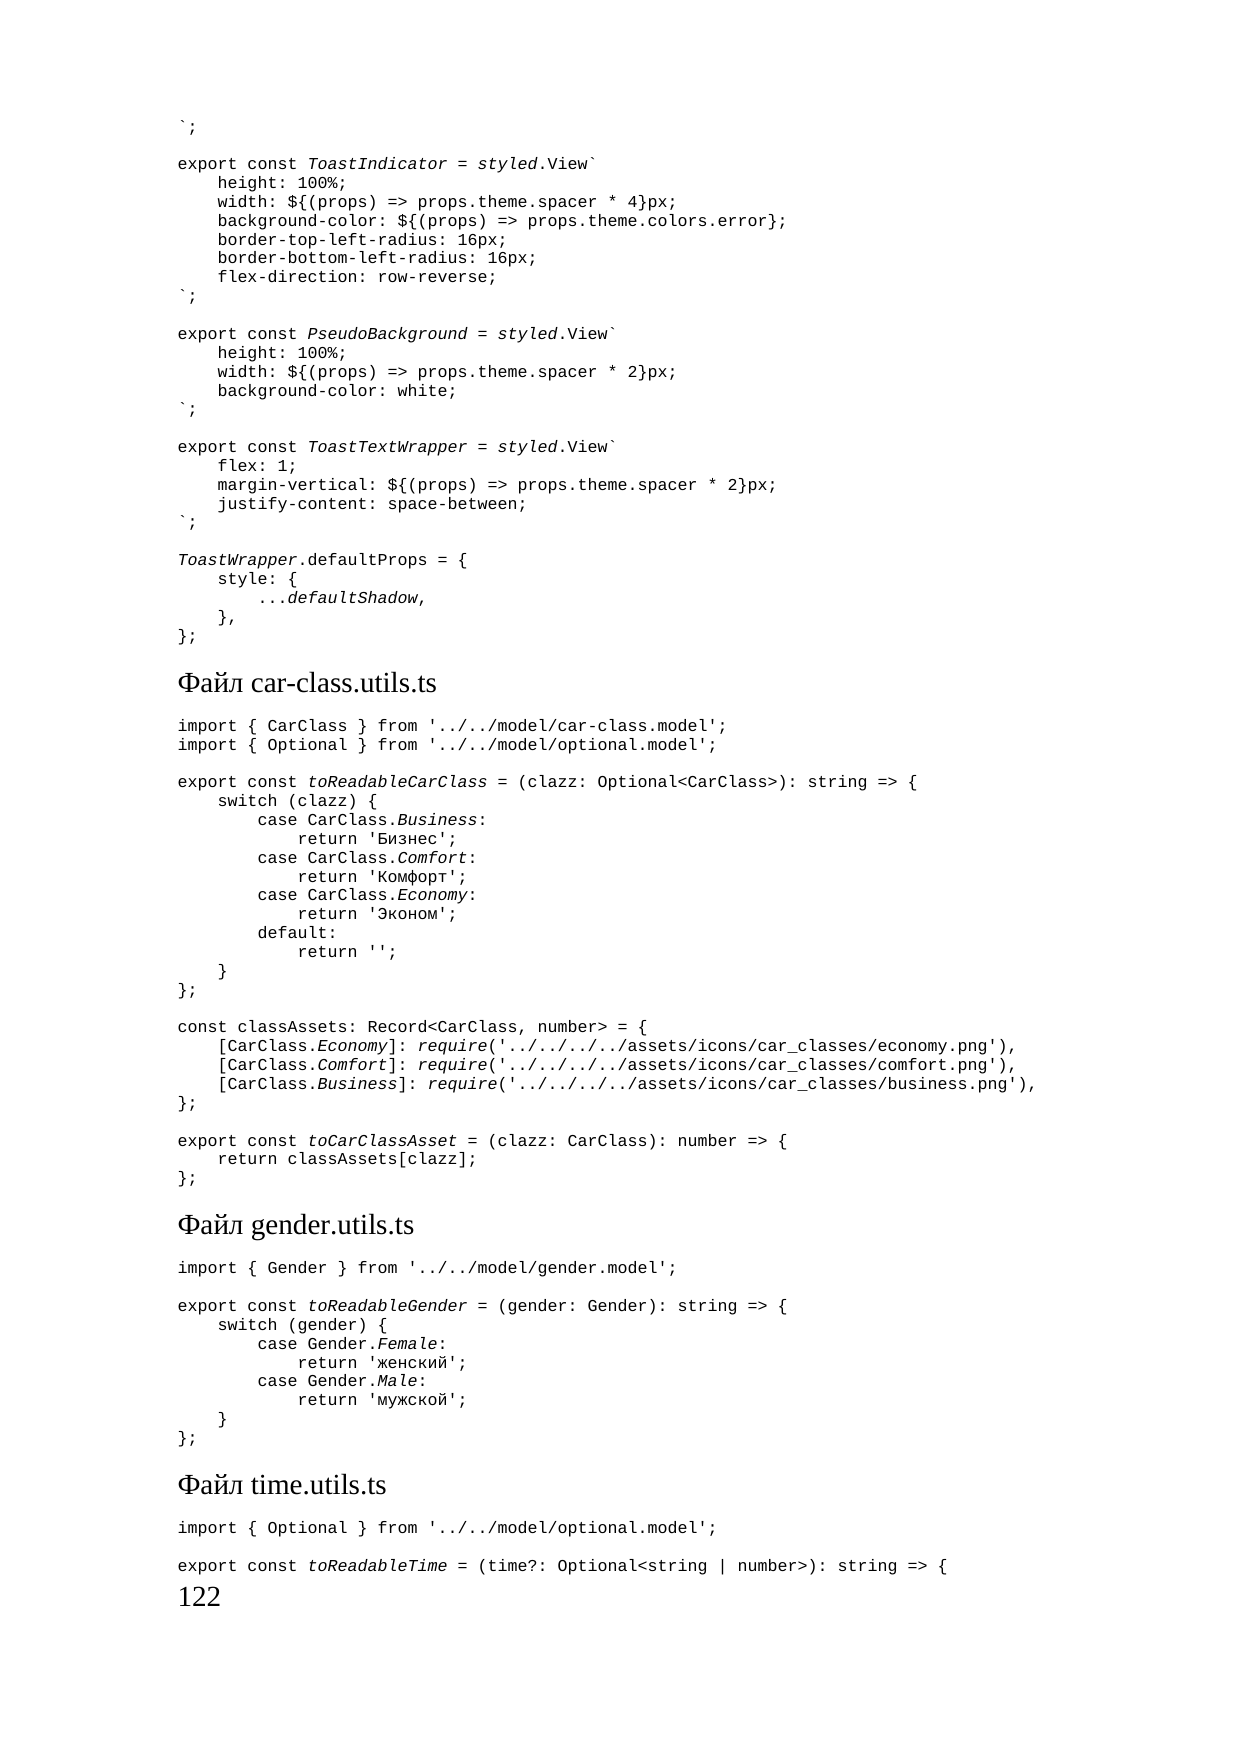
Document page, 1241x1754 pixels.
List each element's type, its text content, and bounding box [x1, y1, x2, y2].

text Файл time.utils.ts [177, 1467, 1152, 1501]
text import { Gender } from '../../model/gender.model'; export const toReadableGender = (gender: Gender): string => { switch (gender) { case Gender.Female: return 'женский'; case Gender.Male: return 'мужской'; } }; [177, 1260, 1152, 1448]
text Файл car-class.utils.ts [177, 665, 1152, 698]
text Файл gender.utils.ts [177, 1207, 1152, 1241]
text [177, 118, 1152, 646]
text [177, 1520, 1152, 1576]
text import { CarClass } from '../../model/car-class.model'; import { Optional } from '../../model/optional.model'; export const toReadableCarClass = (clazz: Optional<CarClass>): string => { switch (clazz) { case CarClass.Business: return 'Бизнес'; case CarClass.Comfort: return 'Комфорт'; case CarClass.Economy: return 'Эконом'; default: return ''; } }; const classAssets: Record<CarClass, number> = { [CarClass.Economy]: require('../../../../assets/icons/car_classes/economy.png'), [CarClass.Comfort]: require('../../../../assets/icons/car_classes/comfort.png'), [CarClass.Business]: require('../../../../assets/icons/car_classes/business.png'), }; export const toCarClassAsset = (clazz: CarClass): number => { return classAssets[clazz]; }; [177, 717, 1152, 1189]
